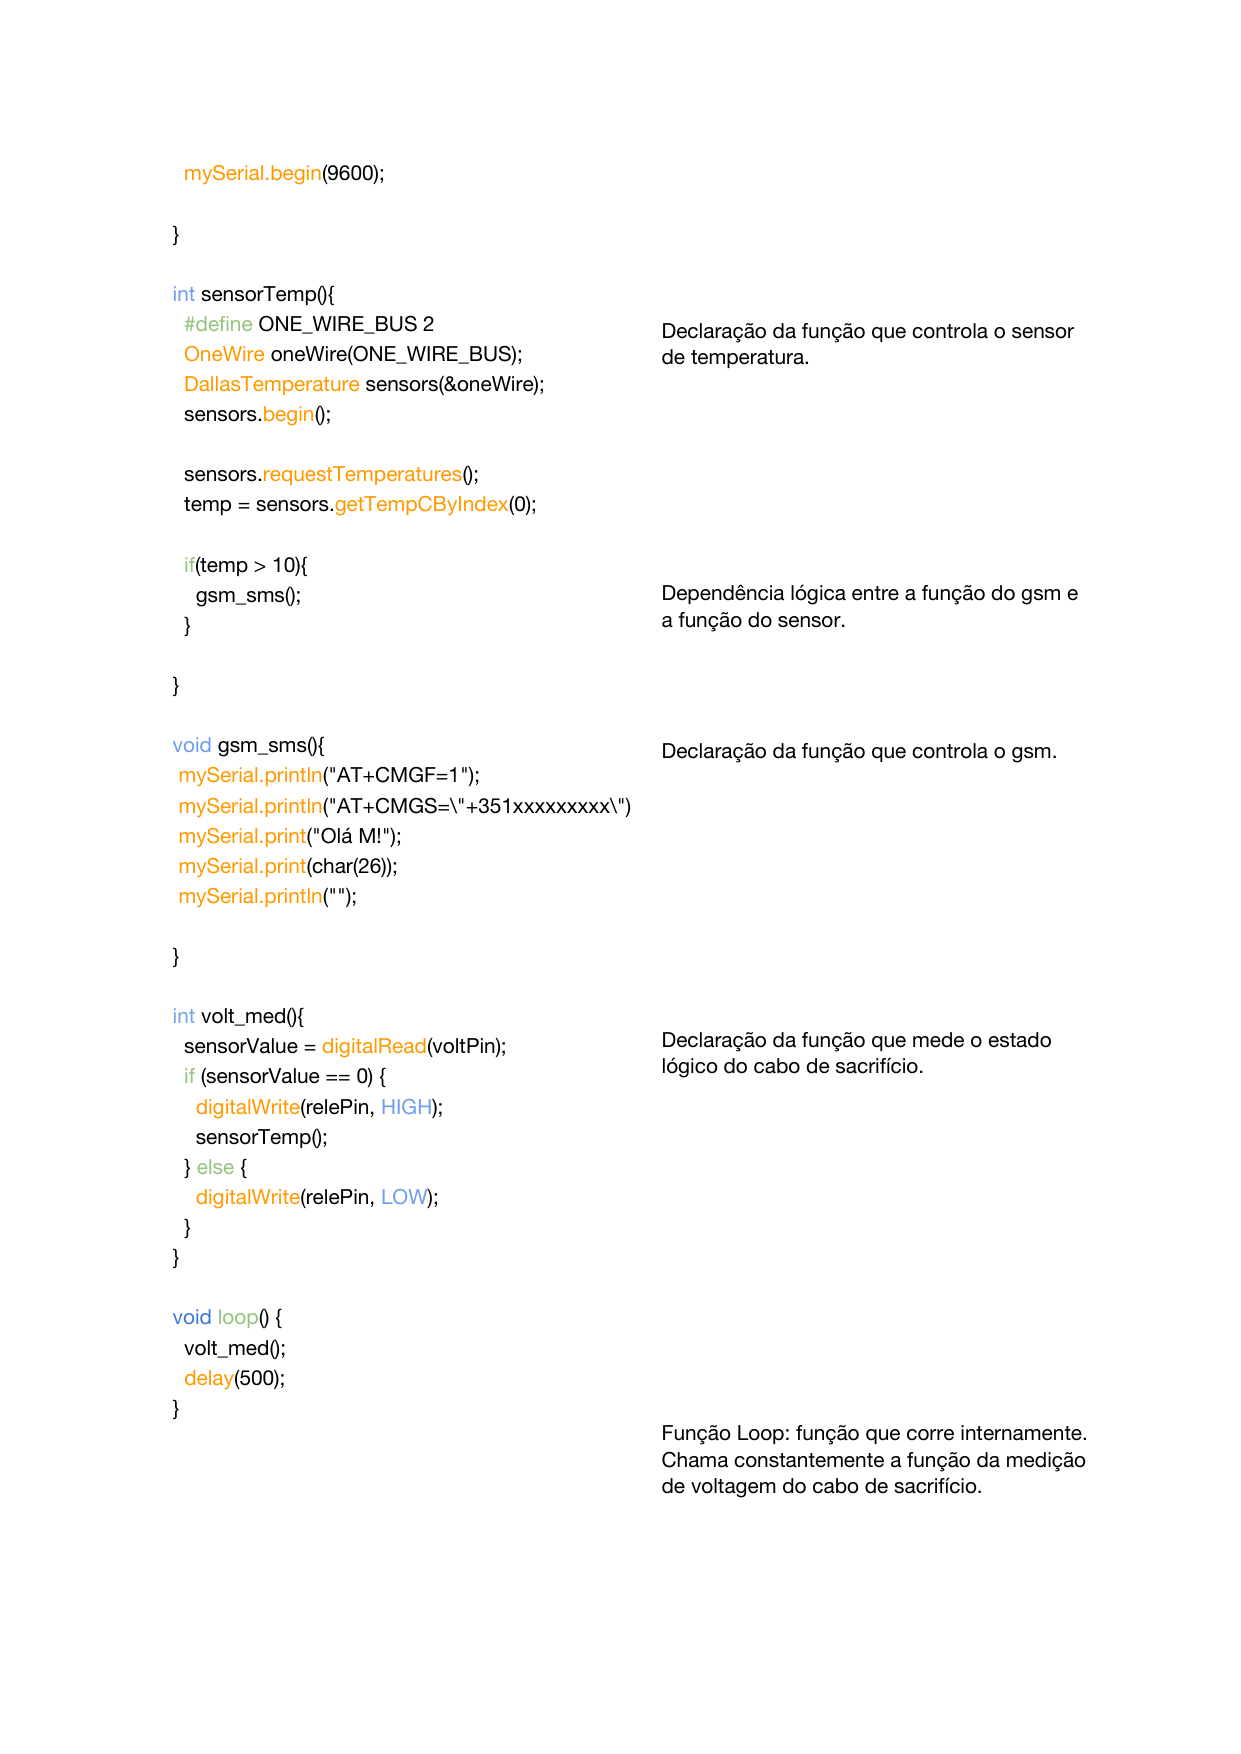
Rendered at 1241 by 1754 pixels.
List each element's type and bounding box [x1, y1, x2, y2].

table_header [87, 150, 651, 1510]
table_header [651, 150, 1099, 1510]
